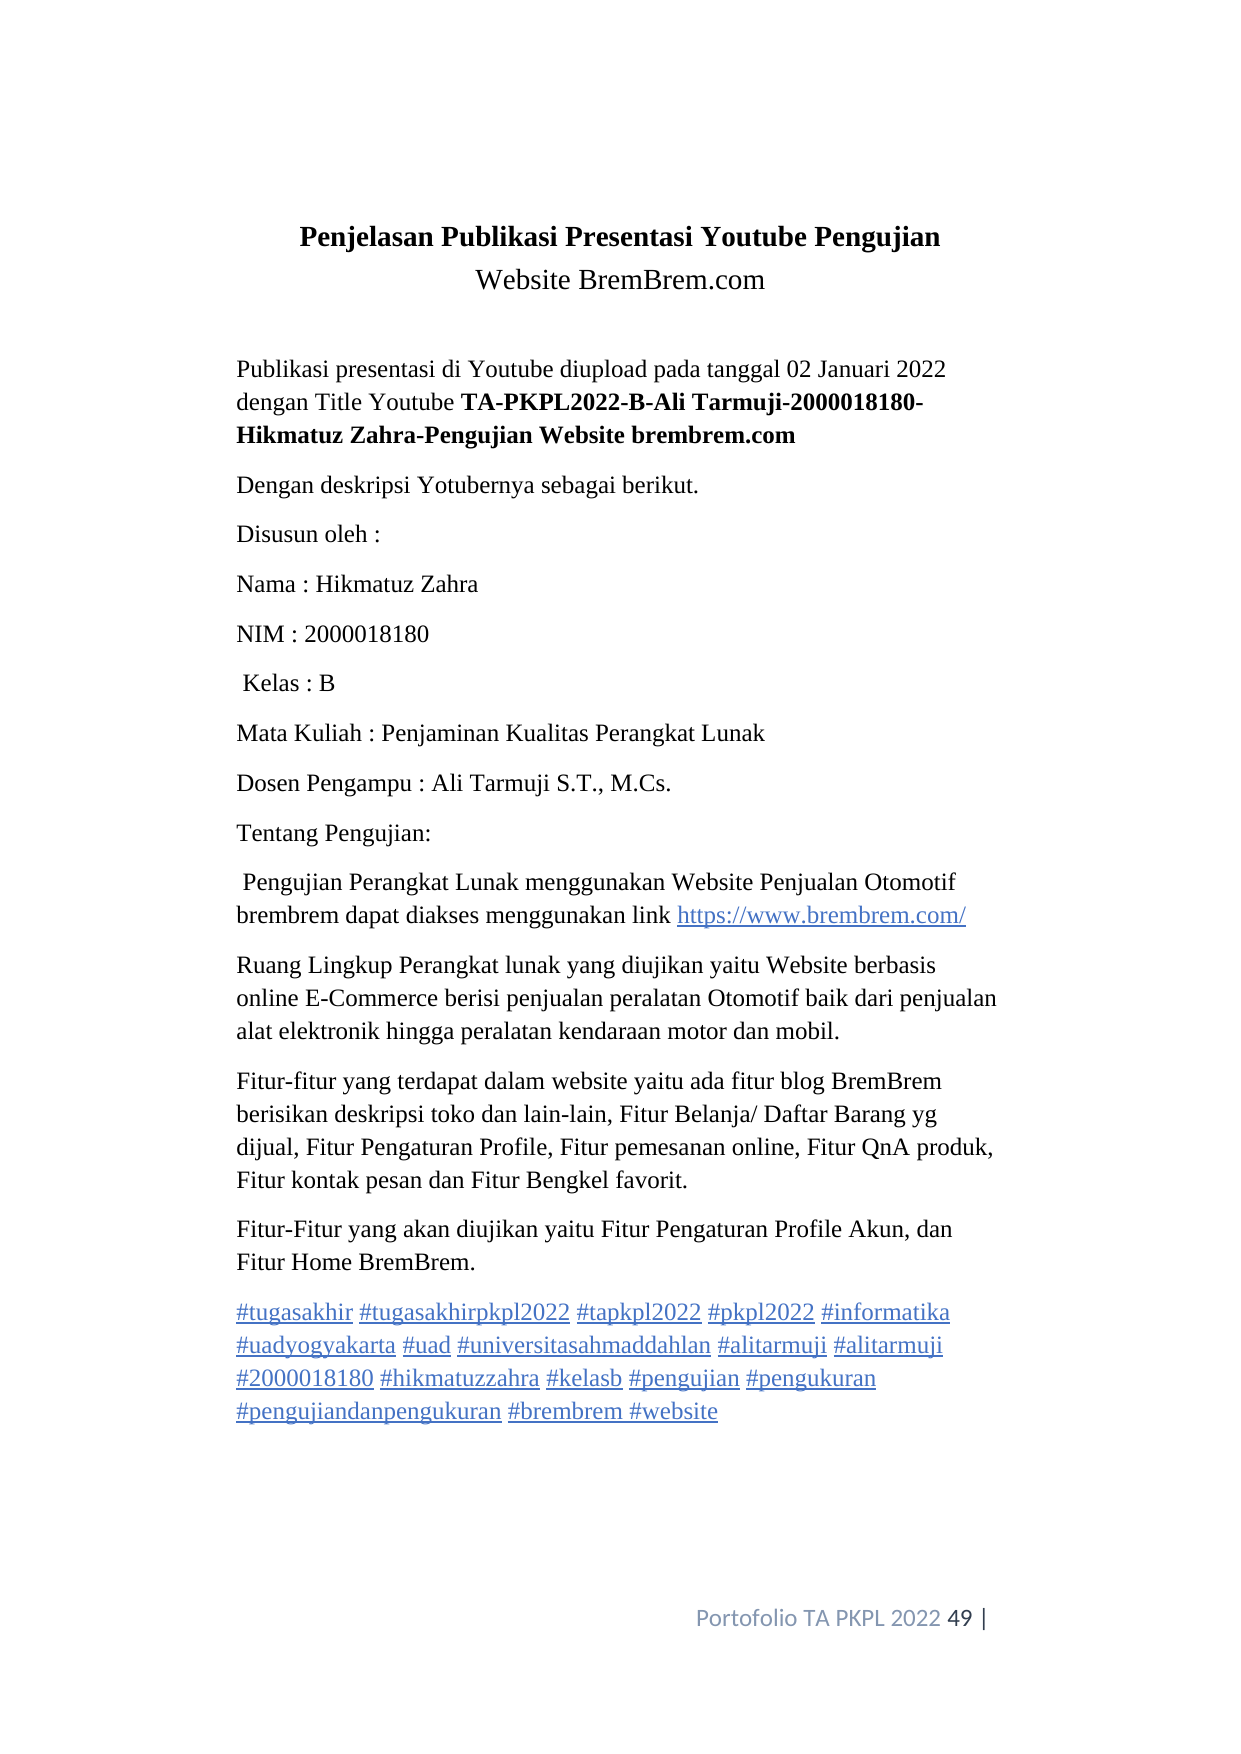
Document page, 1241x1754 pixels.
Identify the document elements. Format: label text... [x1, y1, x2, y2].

text Disusun oleh : [236, 519, 1004, 548]
text Dengan deskripsi Yotubernya sebagai berikut. [236, 470, 1004, 498]
text Pengujian Perangkat Lunak menggunakan Website Penjualan Otomotif brembrem dapat diakses menggunakan link https://www.brembrem.com/ [236, 867, 1004, 929]
text Mata Kuliah : Penjaminan Kualitas Perangkat Lunak [236, 718, 1004, 747]
subtitle Website BremBrem.com [236, 262, 1004, 296]
text Publikasi presentasi di Youtube diupload pada tanggal 02 Januari 2022 dengan Title Youtube TA-PKPL2022-B-Ali Tarmuji-2000018180-Hikmatuz Zahra-Pengujian Website brembrem.com [236, 354, 1004, 449]
text #tugasakhir #tugasakhirpkpl2022 #tapkpl2022 #pkpl2022 #informatika #uadyogyakarta #uad #universitasahmaddahlan #alitarmuji #alitarmuji #2000018180 #hikmatuzzahra #kelasb #pengujian #pengukuran #pengujiandanpengukuran #brembrem #website [236, 1297, 1004, 1425]
text Ruang Lingkup Perangkat lunak yang diujikan yaitu Website berbasis online E-Commerce berisi penjualan peralatan Otomotif baik dari penjualan alat elektronik hingga peralatan kendaraan motor dan mobil. [236, 950, 1004, 1045]
text Nama : Hikmatuz Zahra [236, 569, 1004, 598]
text Dosen Pengampu : Ali Tarmuji S.T., M.Cs. [236, 768, 1004, 797]
text Tentang Pengujian: [236, 818, 1004, 846]
text Fitur-fitur yang terdapat dalam website yaitu ada fitur blog BremBrem berisikan deskripsi toko dan lain-lain, Fitur Belanja/ Daftar Barang yg dijual, Fitur Pengaturan Profile, Fitur pemesanan online, Fitur QnA produk, Fitur kontak pesan dan Fitur Bengkel favorit. [236, 1066, 1004, 1193]
text Kelas : B [236, 668, 1004, 697]
text NIM : 2000018180 [236, 619, 1004, 648]
subtitle Penjelasan Publikasi Presentasi Youtube Pengujian [236, 219, 1004, 253]
text Fitur-Fitur yang akan diujikan yaitu Fitur Pengaturan Profile Akun, dan Fitur Home BremBrem. [236, 1214, 1004, 1276]
